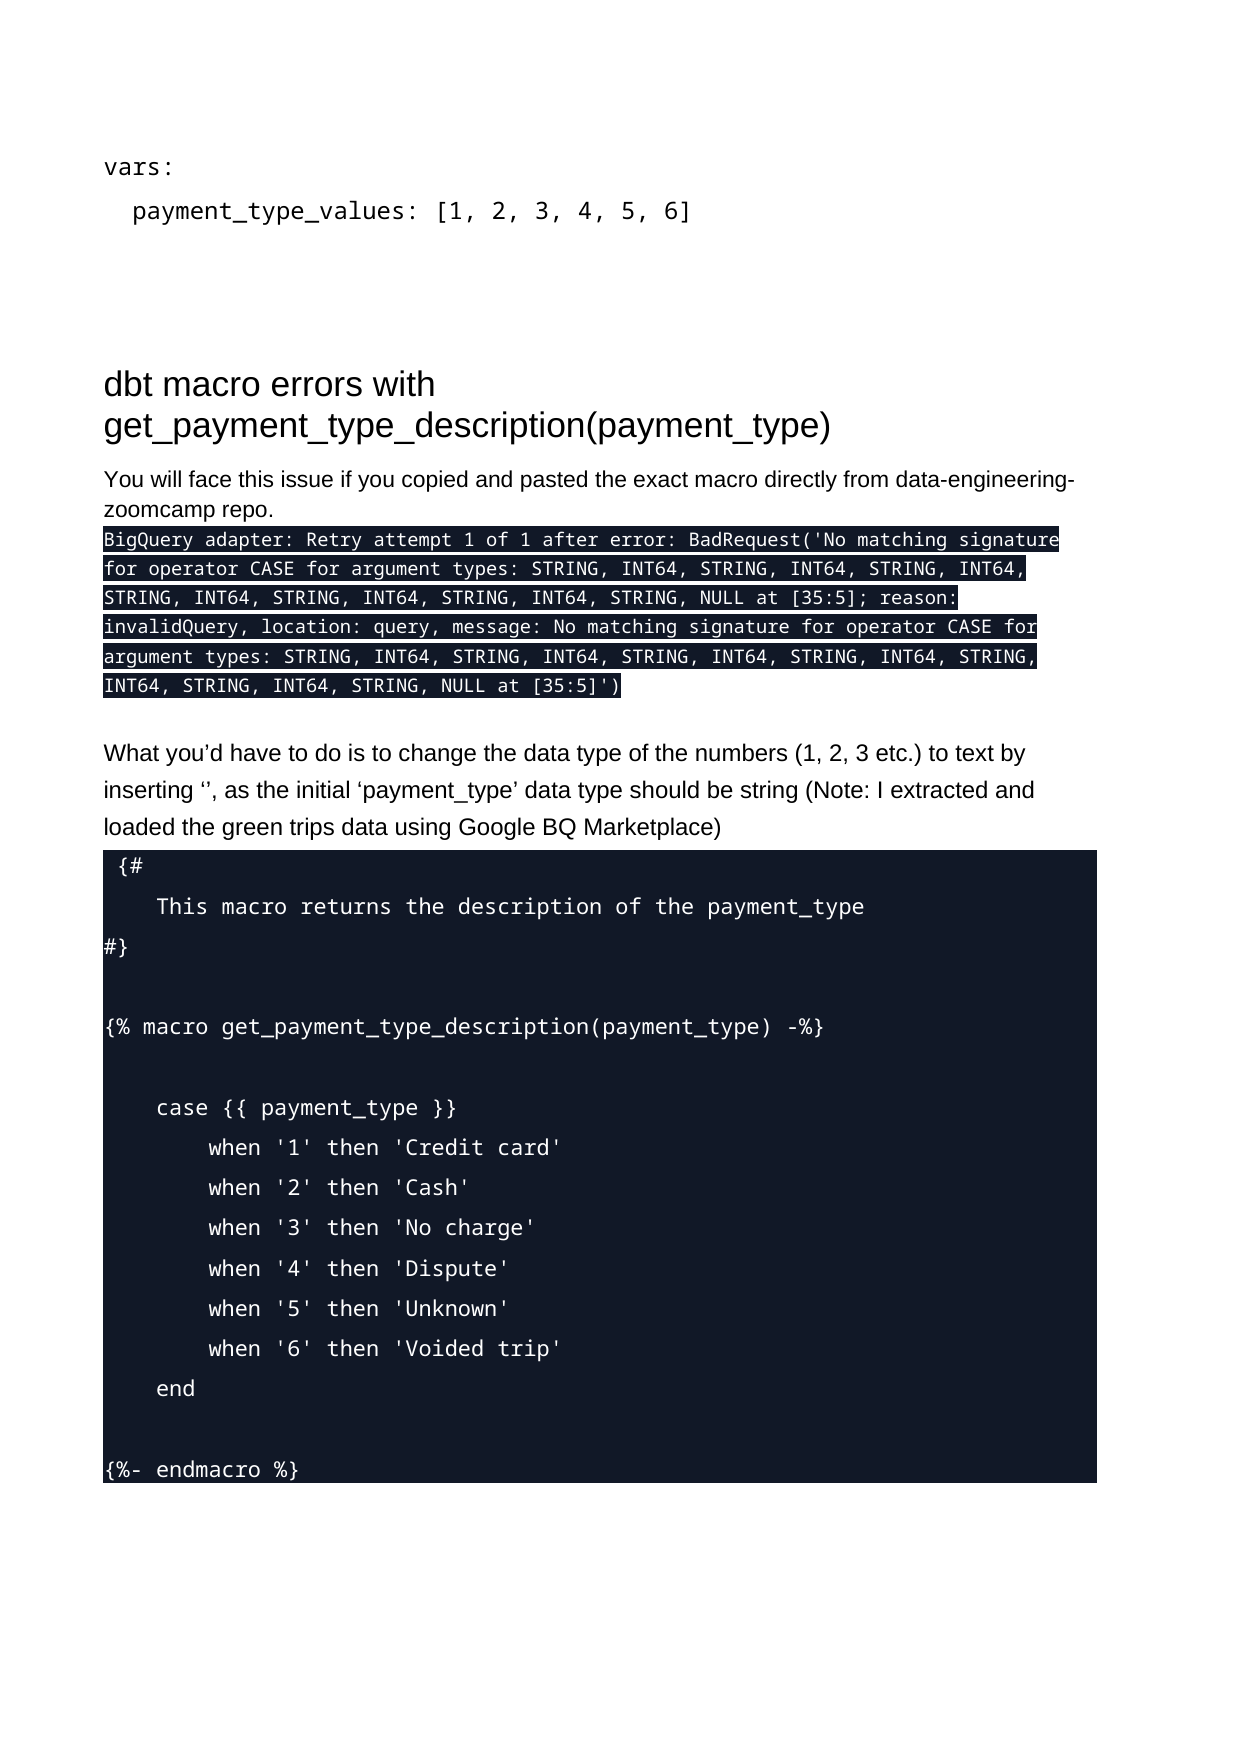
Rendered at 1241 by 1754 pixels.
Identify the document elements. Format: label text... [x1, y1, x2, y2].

text {%- endmacro %} [103, 1453, 1097, 1483]
text vars: [103, 150, 1097, 183]
text You will face this issue if you copied and pasted the exact macro directly from data-engineering-zoomcamp repo. [103, 466, 1097, 522]
text when '2' then 'Cash' [103, 1172, 1097, 1202]
text #} [103, 931, 1097, 961]
subtitle dbt macro errors with get_payment_type_description(payment_type) [103, 363, 1097, 445]
text BigQuery adapter: Retry attempt 1 of 1 after error: BadRequest('No matching signature for operator CASE for argument types: STRING, INT64, STRING, INT64, STRING, INT64, STRING, INT64, STRING, INT64, STRING, INT64, STRING, NULL at [35:5]; reason: invalidQuery, location: query, message: No matching signature for operator CASE for argument types: STRING, INT64, STRING, INT64, STRING, INT64, STRING, INT64, STRING, INT64, STRING, INT64, STRING, NULL at [35:5]') [103, 526, 1097, 698]
text {# [103, 850, 1097, 880]
text when '1' then 'Credit card' [103, 1132, 1097, 1162]
text end [103, 1373, 1097, 1403]
text What you’d have to do is to change the data type of the numbers (1, 2, 3 etc.) to text by inserting ‘’, as the initial ‘payment_type’ data type should be string (Note: I extracted and loaded the green trips data using Google BQ Marketplace) [103, 739, 1097, 841]
text when '5' then 'Unknown' [103, 1293, 1097, 1322]
text {% macro get_payment_type_description(payment_type) -%} [103, 1011, 1097, 1041]
text payment_type_values: [1, 2, 3, 4, 5, 6] [103, 194, 1097, 227]
text when '3' then 'No charge' [103, 1212, 1097, 1242]
text This macro returns the description of the payment_type [103, 891, 1097, 920]
text case {{ payment_type }} [103, 1092, 1097, 1121]
text when '6' then 'Voided trip' [103, 1333, 1097, 1363]
text when '4' then 'Dispute' [103, 1252, 1097, 1282]
